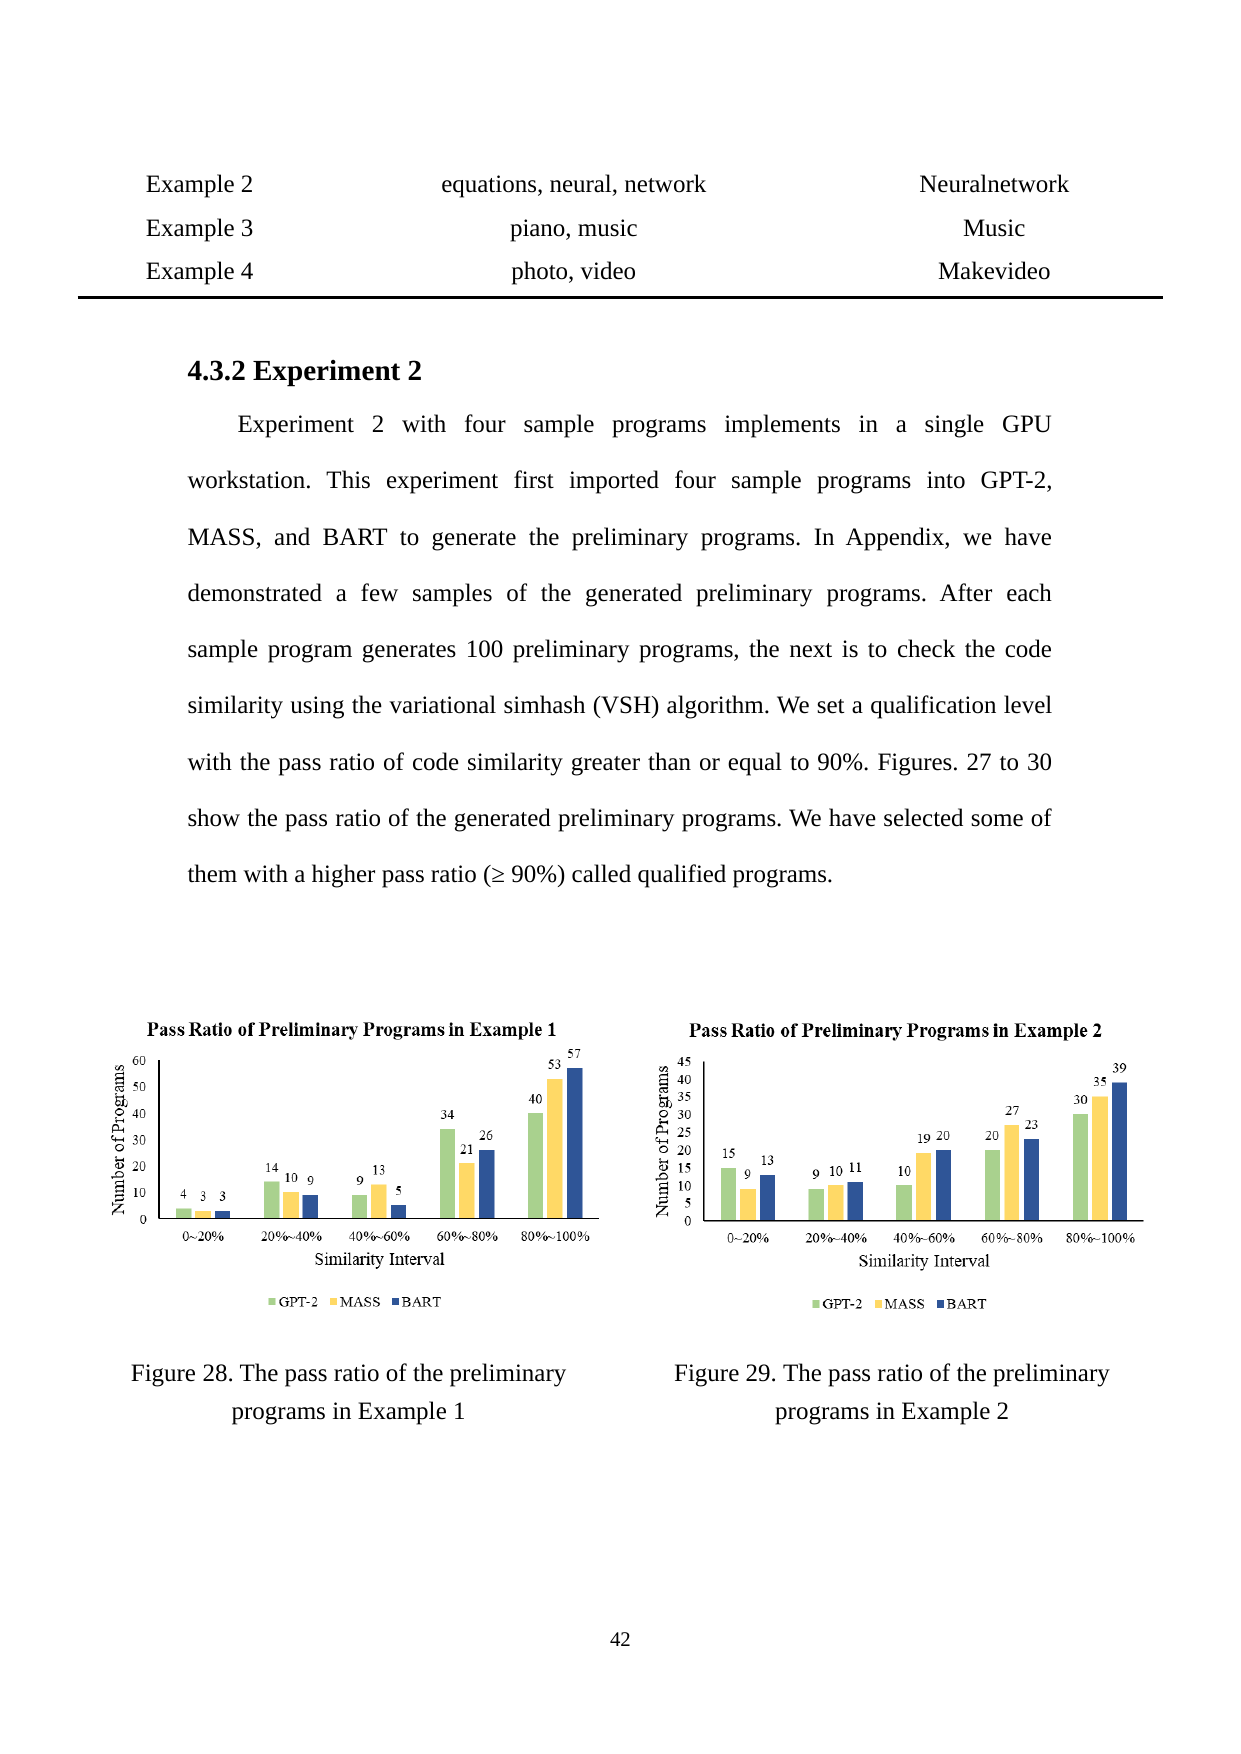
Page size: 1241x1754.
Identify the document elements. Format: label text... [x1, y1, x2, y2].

picture [87, 1006, 616, 1323]
text 4.3.2 Experiment 2 [187, 351, 1053, 388]
table_cell Makevideo [826, 252, 1163, 296]
table_cell Example 2 [78, 165, 321, 208]
table_cell photo, video [321, 252, 826, 296]
picture [631, 1006, 1160, 1326]
table_header [620, 1003, 1163, 1354]
table_cell Example 3 [78, 208, 321, 252]
table_cell Music [826, 208, 1163, 252]
text Experiment 2 with four sample programs implements in a single GPU workstation. This experiment first imported four sample programs into GPT-2, MASS, and BART to generate the preliminary programs. In Appendix, we have demonstrated a few samples of the generated preliminary programs. After each sample program generates 100 preliminary programs, the next is to check the code similarity using the variational simhash (VSH) algorithm. We set a qualification level with the pass ratio of code similarity greater than or equal to 90%. Figures. 27 to 30 show the pass ratio of the generated preliminary programs. We have selected some of them with a higher pass ratio (≥ 90%) called qualified programs. [187, 405, 1053, 892]
table_cell equations, neural, network [321, 165, 826, 208]
table_cell Example 4 [78, 252, 321, 296]
table_cell piano, music [321, 208, 826, 252]
table_header [77, 1003, 620, 1354]
table_cell Neuralnetwork [826, 165, 1163, 208]
